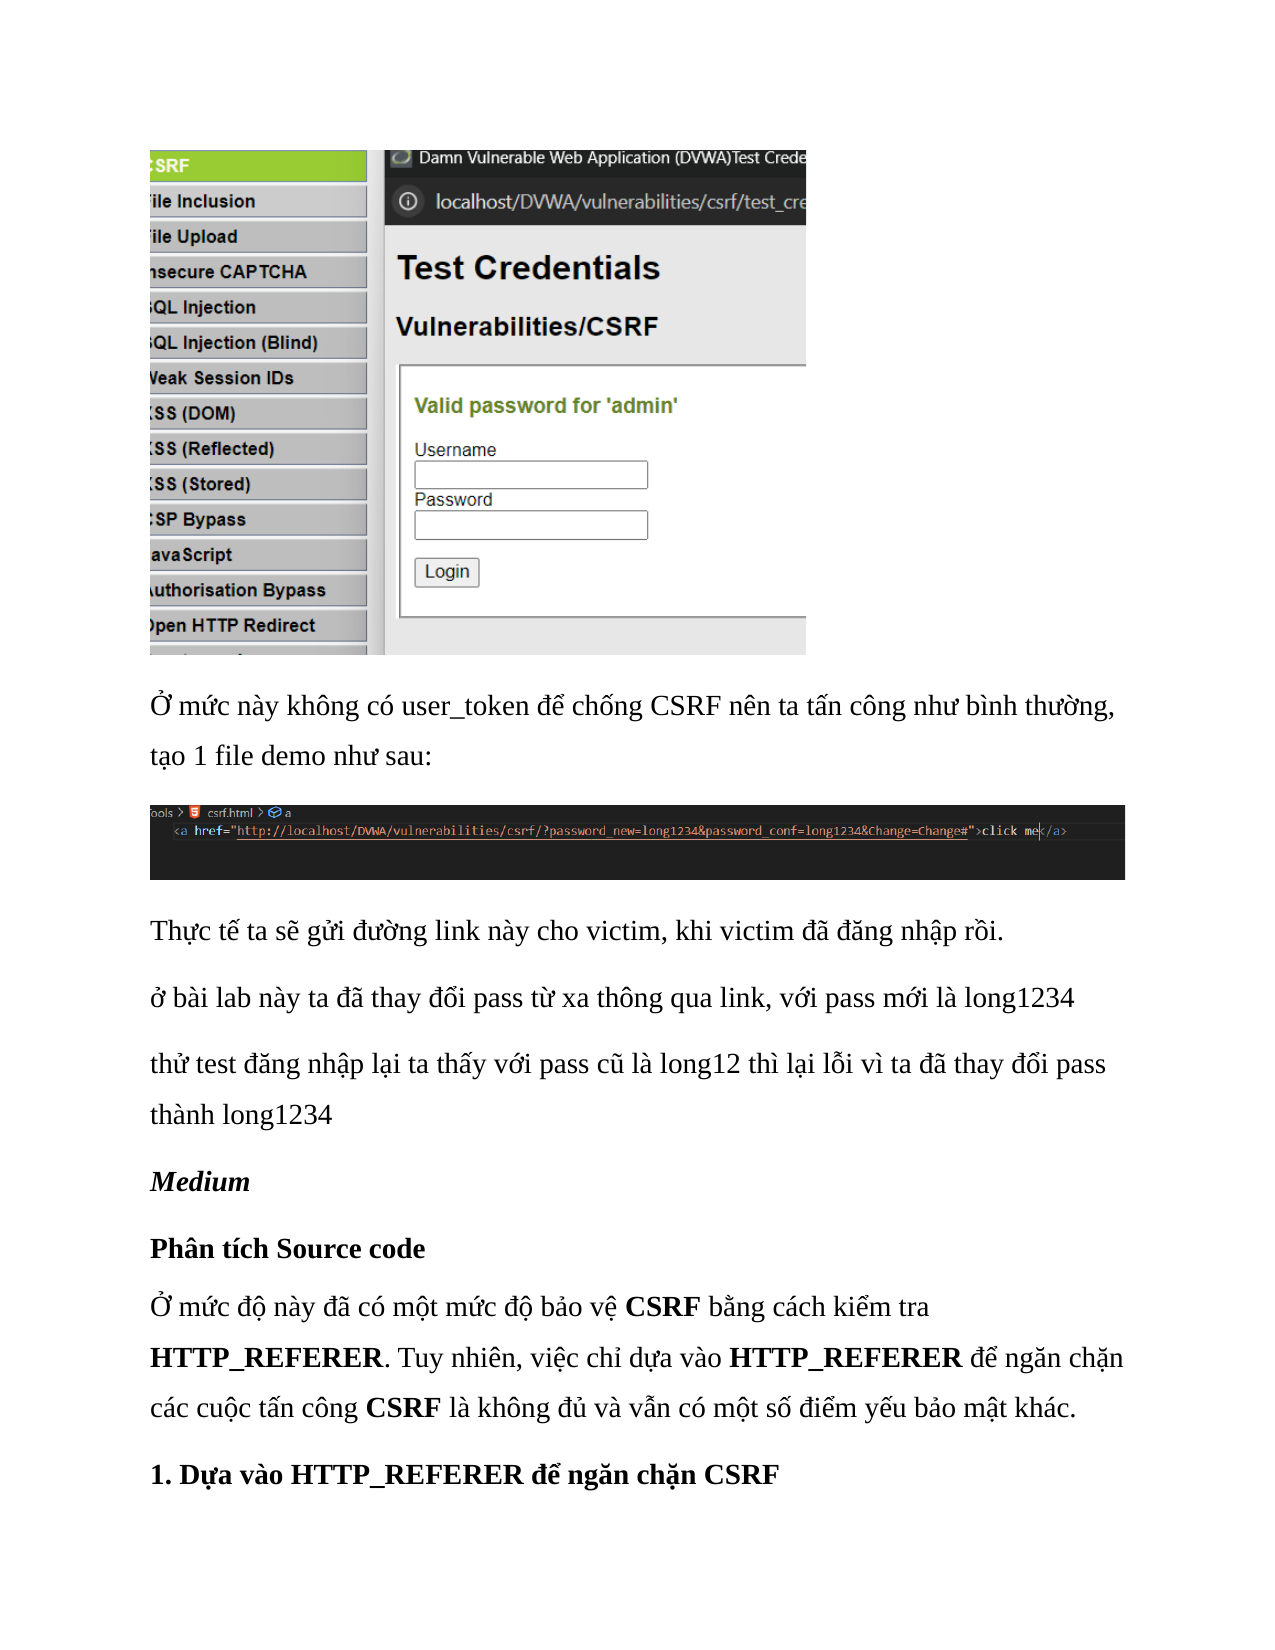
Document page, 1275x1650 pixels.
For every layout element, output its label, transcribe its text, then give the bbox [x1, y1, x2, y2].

text 1. Dựa vào HTTP_REFERER để ngăn chặn CSRF [150, 1457, 1125, 1491]
picture [150, 150, 807, 655]
text Ở mức độ này đã có một mức độ bảo vệ CSRF bằng cách kiểm tra HTTP_REFERER. Tuy nhiên, việc chỉ dựa vào HTTP_REFERER để ngăn chặn các cuộc tấn công CSRF là không đủ và vẫn có một số điểm yếu bảo mật khác. [150, 1289, 1125, 1424]
text ở bài lab này ta đã thay đổi pass từ xa thông qua link, với pass mới là long1234 [150, 980, 1125, 1013]
subtitle Phân tích Source code [150, 1231, 1125, 1264]
text Ở mức này không có user_token để chống CSRF nên ta tấn công như bình thường, tạo 1 file demo như sau: [150, 688, 1125, 771]
picture [150, 805, 1125, 880]
text Thực tế ta sẽ gửi đường link này cho victim, khi victim đã đăng nhập rồi. [150, 913, 1125, 946]
subtitle Medium [150, 1164, 1125, 1197]
text thử test đăng nhập lại ta thấy với pass cũ là long12 thì lại lỗi vì ta đã thay đổi pass thành long1234 [150, 1047, 1125, 1131]
